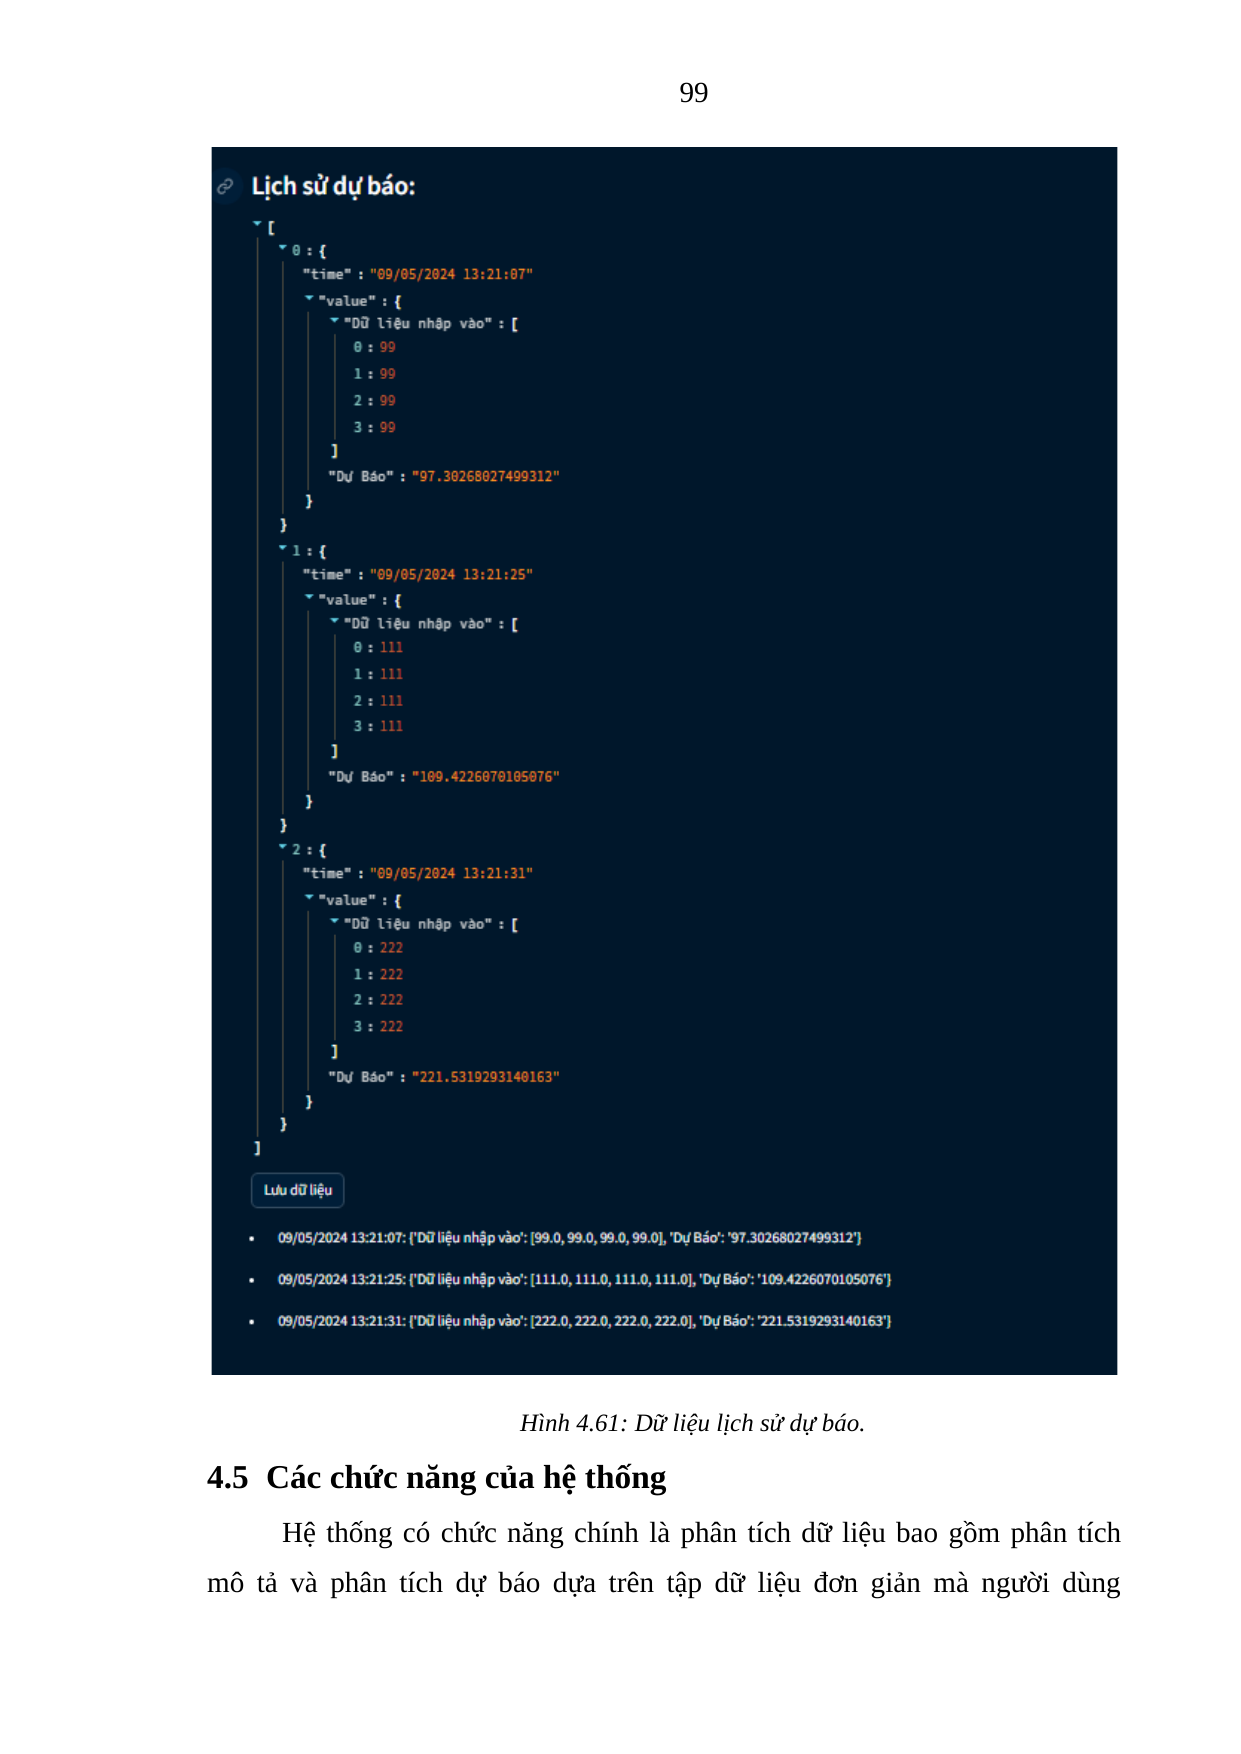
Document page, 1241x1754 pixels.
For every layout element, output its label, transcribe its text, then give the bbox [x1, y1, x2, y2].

picture [211, 147, 1118, 1375]
subtitle Các chức năng của hệ thống [207, 1457, 1122, 1496]
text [207, 1515, 1122, 1599]
